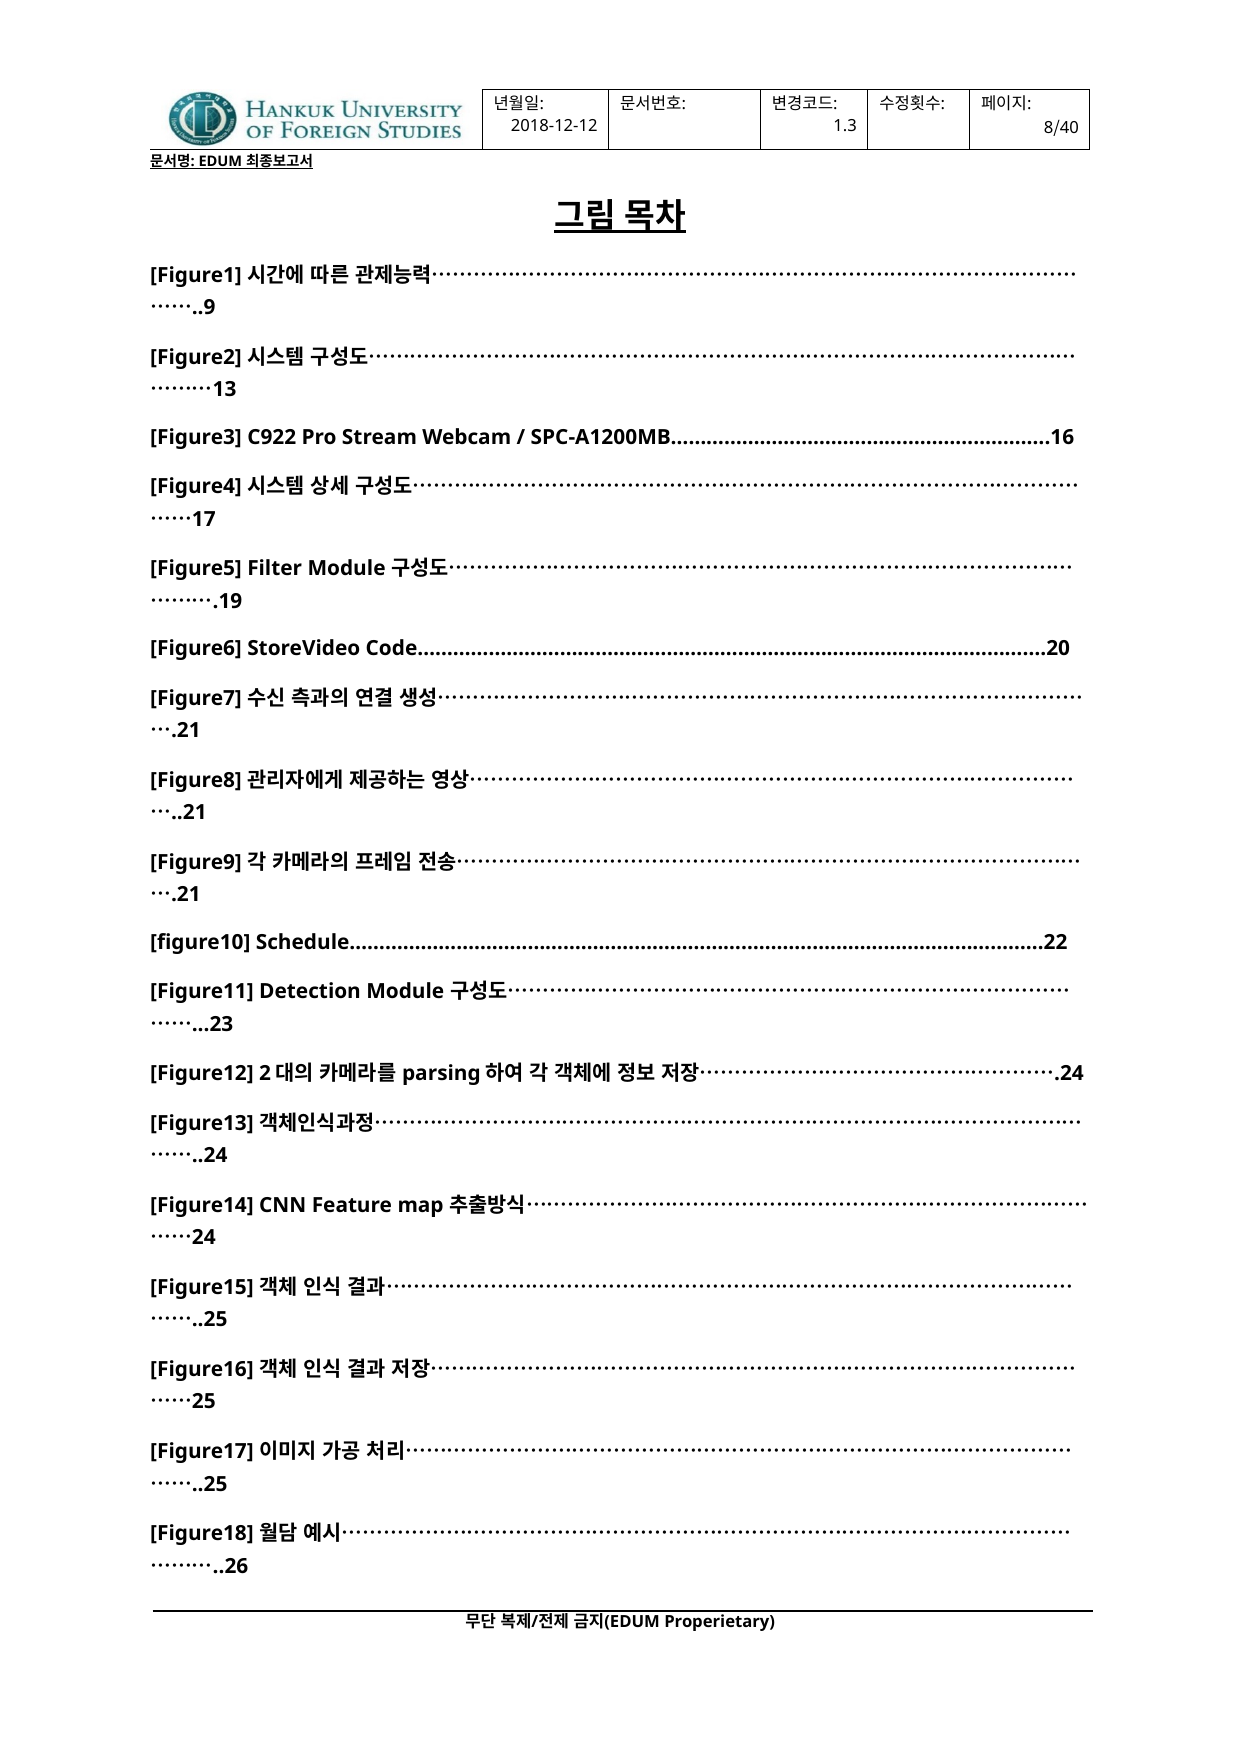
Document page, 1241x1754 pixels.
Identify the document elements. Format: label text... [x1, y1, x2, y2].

text 그림 목차 [150, 189, 1090, 237]
text [Figure5] Filter Module 구성도……………………………………………………………………………………….19 [150, 551, 1090, 614]
text [Figure4] 시스템 상세 구성도…………………………………………………………………………………………17 [150, 469, 1090, 532]
text [Figure3] C922 Pro Stream Webcam / SPC-A1200MB……………………………………………………….16 [150, 422, 1090, 451]
text [Figure16] 객체 인식 결과 저장………………………………………………………………………………………25 [150, 1352, 1090, 1415]
text [Figure11] Detection Module 구성도……………………………………………………………………………...23 [150, 974, 1090, 1037]
text [Figure2] 시스템 구성도…………………………………………………………………………………………………13 [150, 340, 1090, 403]
text [Figure7] 수신 측과의 연결 생성…………………………………………………………………………………….21 [150, 681, 1090, 744]
text [Figure17] 이미지 가공 처리…………………………………………………………………………………………..25 [150, 1434, 1090, 1497]
text [figure10] Schedule………………………………………………………………………………………………………22 [150, 927, 1090, 956]
text [Figure6] StoreVideo Code…………………………………………………………………………………………….20 [150, 633, 1090, 662]
text [Figure18] 월담 예시……………………………………………………………………………………………………..26 [150, 1516, 1090, 1579]
text [Figure9] 각 카메라의 프레임 전송………………………………………………………………………………….21 [150, 845, 1090, 908]
text [Figure12] 2대의 카메라를 parsing하여 각 객체에 정보 저장…………………………………………….24 [150, 1056, 1090, 1087]
text [Figure15] 객체 인식 결과……………………………………………………………………………………………..25 [150, 1270, 1090, 1333]
text [Figure13] 객체인식과정………………………………………………………………………………………………..24 [150, 1106, 1090, 1169]
picture [161, 89, 470, 149]
text [Figure14] CNN Feature map 추출방식……………………………………………………………………………24 [150, 1188, 1090, 1251]
text [Figure8] 관리자에게 제공하는 영상………………………………………………………………………………..21 [150, 763, 1090, 826]
text [Figure1] 시간에 따른 관제능력………………………………………………………………………………………..9 [150, 258, 1090, 321]
